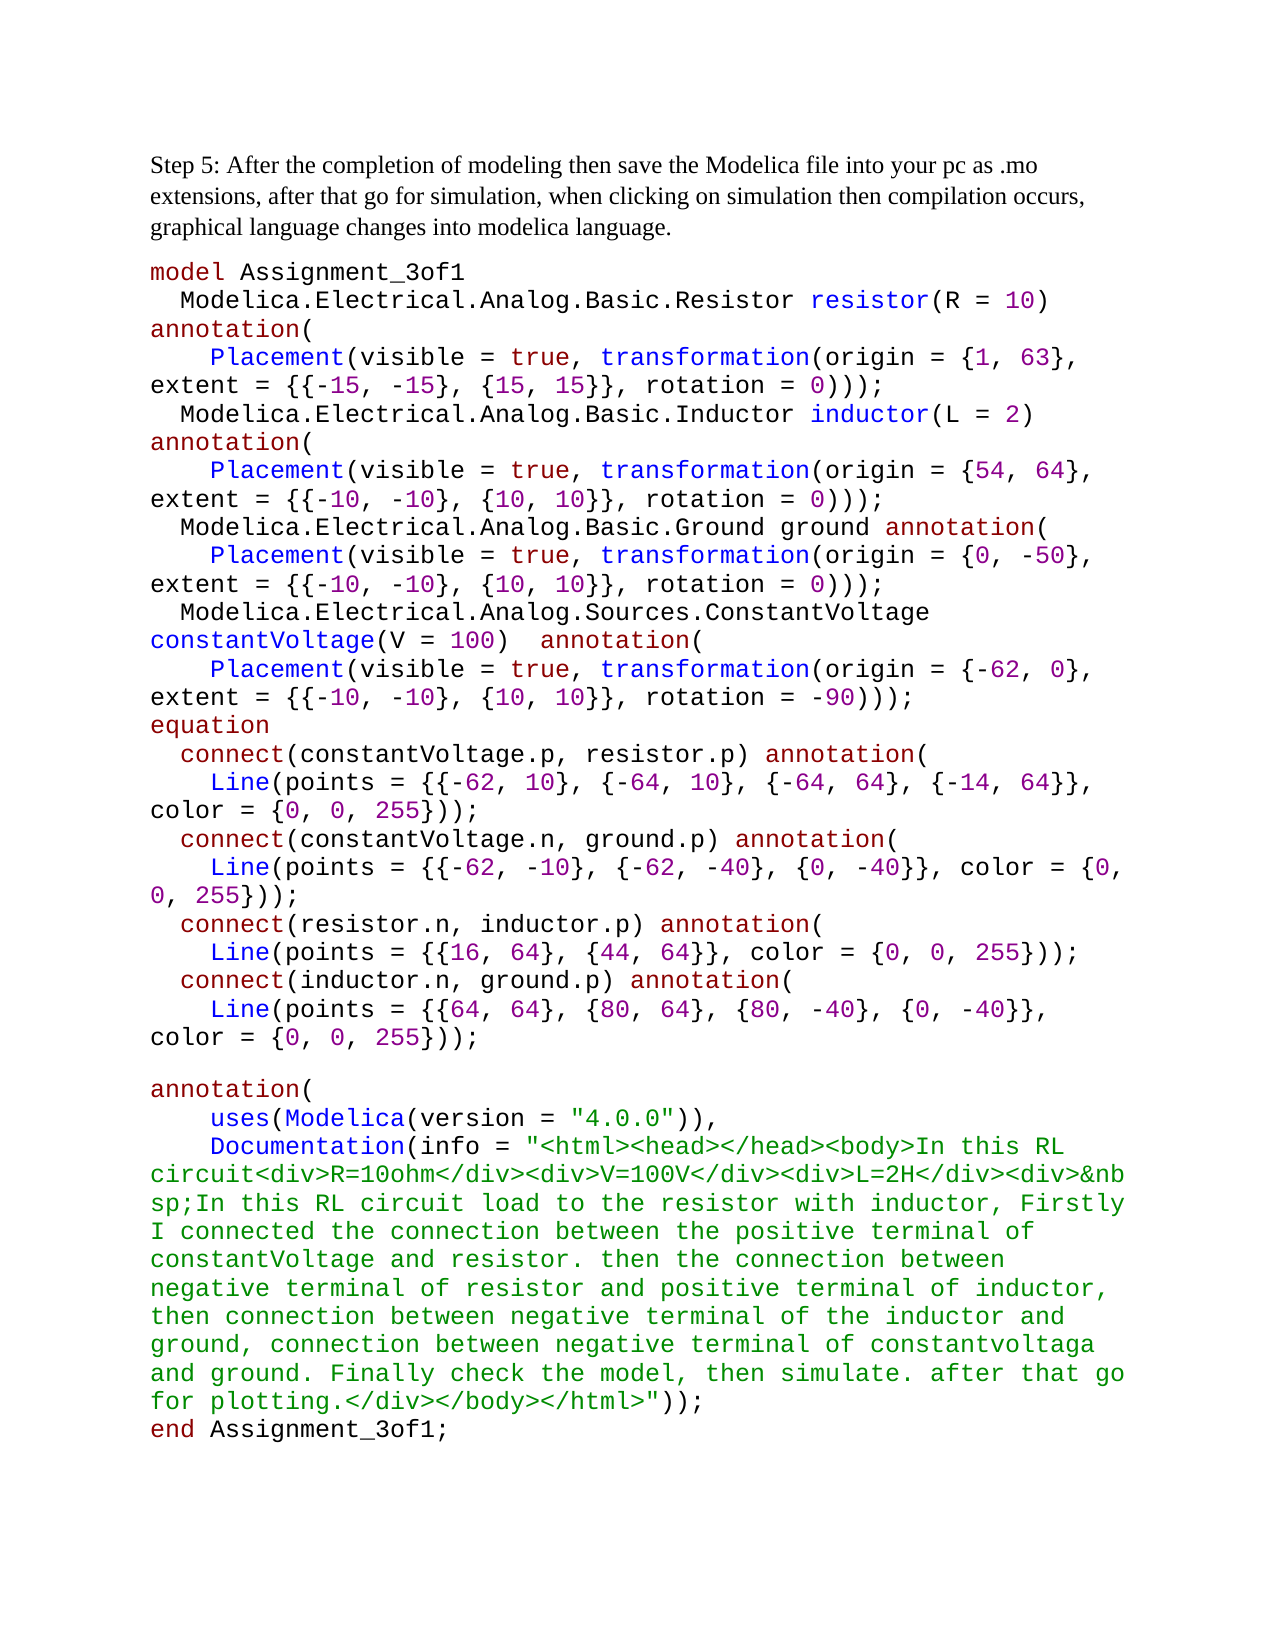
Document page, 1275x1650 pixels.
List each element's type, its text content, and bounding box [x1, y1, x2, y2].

text uses(Modelica(version = "4.0.0")), [150, 1105, 1125, 1133]
text Modelica.Electrical.Analog.Sources.ConstantVoltage constantVoltage(V = 100) annotation( [150, 600, 1125, 656]
text end Assignment_3of1; [150, 1417, 1125, 1445]
text Documentation(info = "<html><head></head><body>In this RL circuit<div>R=10ohm</div><div>V=100V</div><div>L=2H</div><div>&nbsp;In this RL circuit load to the resistor with inductor, Firstly I connected the connection between the positive terminal of constantVoltage and resistor. then the connection between negative terminal of resistor and positive terminal of inductor, then connection between negative terminal of the inductor and ground, connection between negative terminal of constantvoltaga and ground. Finally check the model, then simulate. after that go for plotting.</div></body></html>")); [150, 1133, 1125, 1417]
text Modelica.Electrical.Analog.Basic.Resistor resistor(R = 10) annotation( [150, 288, 1125, 345]
text connect(constantVoltage.n, ground.p) annotation( [150, 826, 1125, 855]
text model Assignment_3of1 [150, 260, 1125, 288]
text Placement(visible = true, transformation(origin = {-62, 0}, extent = {{-10, -10}, {10, 10}}, rotation = -90))); [150, 656, 1125, 713]
text Line(points = {{64, 64}, {80, 64}, {80, -40}, {0, -40}}, color = {0, 0, 255})); [150, 996, 1125, 1053]
text connect(constantVoltage.p, resistor.p) annotation( [150, 741, 1125, 770]
text Modelica.Electrical.Analog.Basic.Inductor inductor(L = 2) annotation( [150, 401, 1125, 458]
text Modelica.Electrical.Analog.Basic.Ground ground annotation( [150, 515, 1125, 543]
text Placement(visible = true, transformation(origin = {0, -50}, extent = {{-10, -10}, {10, 10}}, rotation = 0))); [150, 543, 1125, 600]
text annotation( [150, 1077, 1125, 1105]
text Line(points = {{-62, 10}, {-64, 10}, {-64, 64}, {-14, 64}}, color = {0, 0, 255})); [150, 770, 1125, 826]
text Placement(visible = true, transformation(origin = {54, 64}, extent = {{-10, -10}, {10, 10}}, rotation = 0))); [150, 458, 1125, 515]
text Line(points = {{16, 64}, {44, 64}}, color = {0, 0, 255})); [150, 940, 1125, 968]
text Placement(visible = true, transformation(origin = {1, 63}, extent = {{-15, -15}, {15, 15}}, rotation = 0))); [150, 345, 1125, 401]
text Line(points = {{-62, -10}, {-62, -40}, {0, -40}}, color = {0, 0, 255})); [150, 855, 1125, 911]
text equation [150, 713, 1125, 741]
text Step 5: After the completion of modeling then save the Modelica file into your pc as .mo extensions, after that go for simulation, when clicking on simulation then compilation occurs, graphical language changes into modelica language. [150, 150, 1125, 241]
text connect(resistor.n, inductor.p) annotation( [150, 911, 1125, 940]
text connect(inductor.n, ground.p) annotation( [150, 968, 1125, 996]
